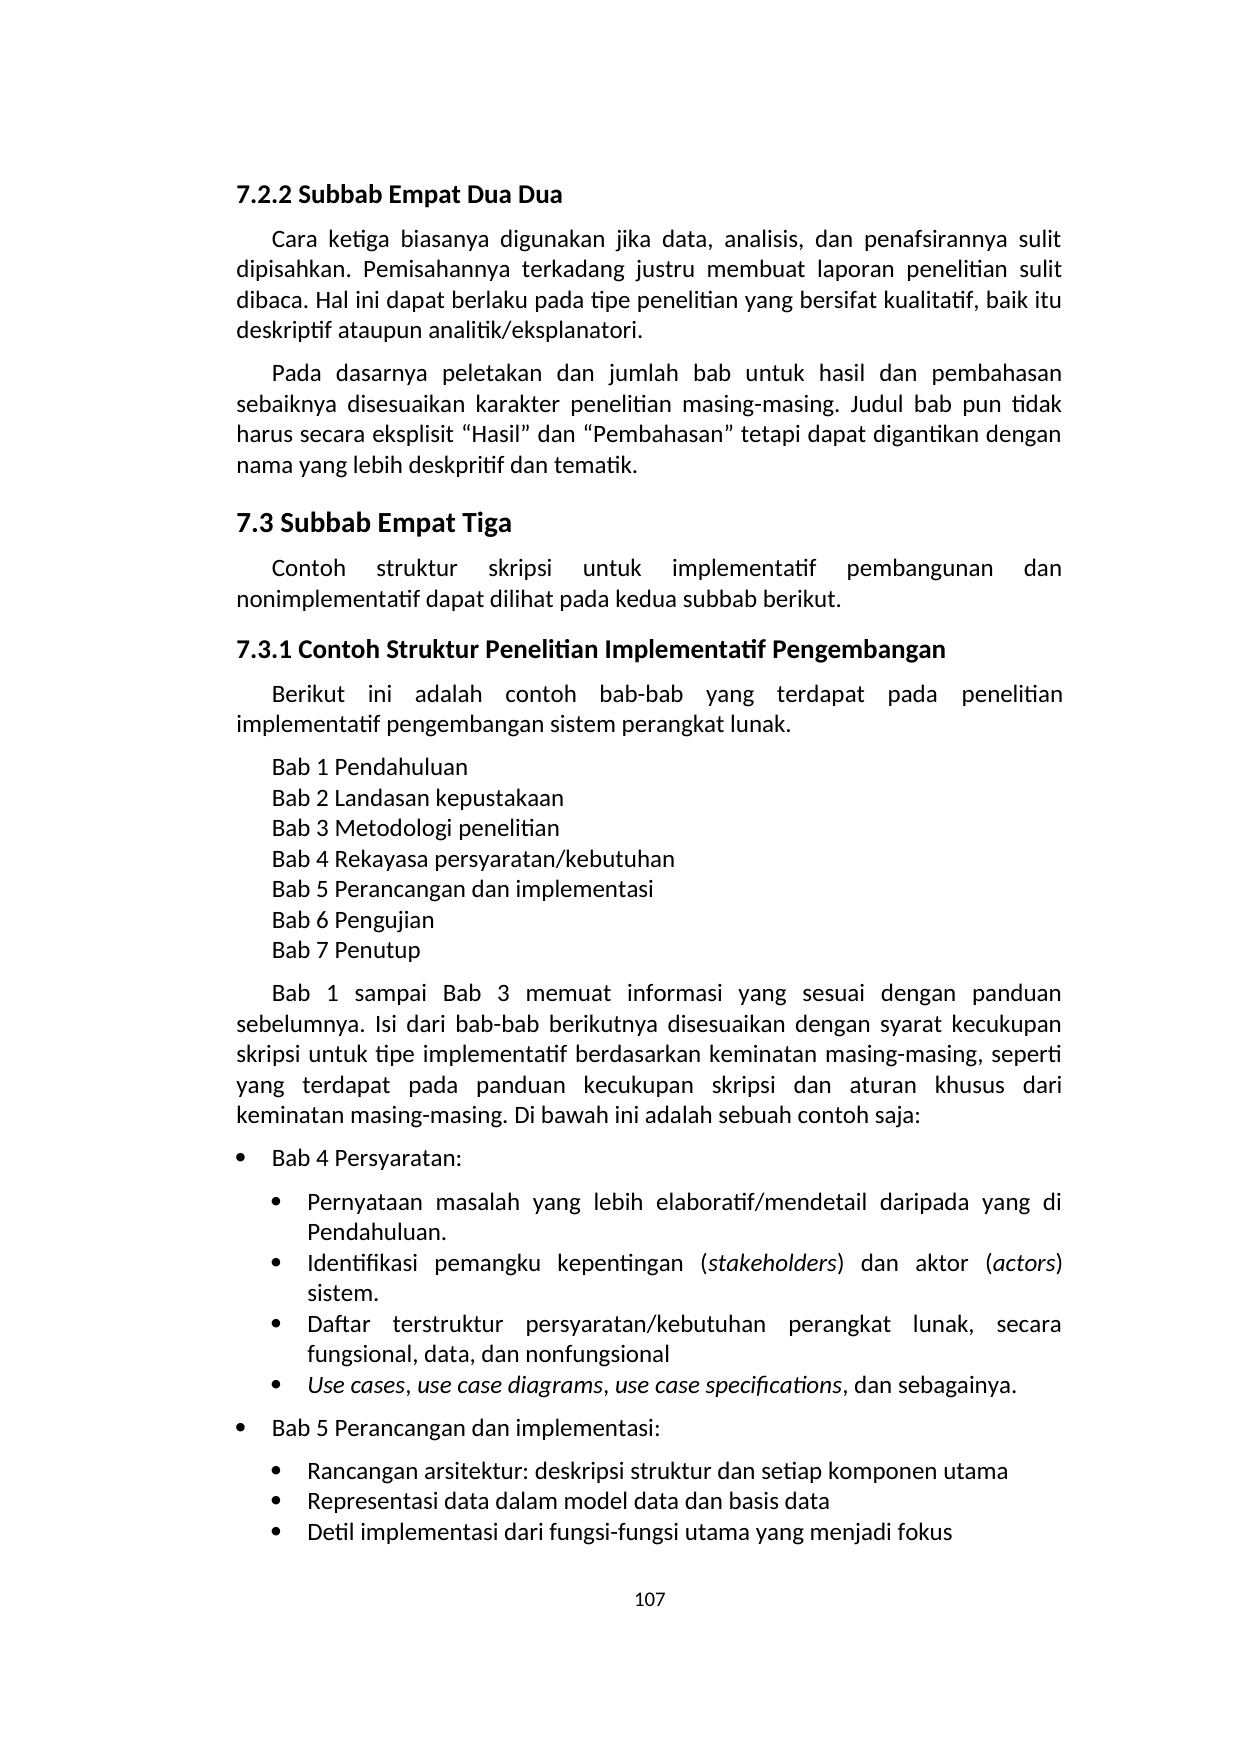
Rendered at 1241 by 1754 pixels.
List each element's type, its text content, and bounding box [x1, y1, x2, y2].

text Berikut ini adalah contoh bab-bab yang terdapat pada penelitian implementatif pengembangan sistem perangkat lunak. [236, 678, 1063, 739]
list Bab 4 Persyaratan: [236, 1143, 1063, 1173]
list Bab 4 Rekayasa persyaratan/kebutuhan [272, 843, 1063, 873]
list Bab 1 Pendahuluan [272, 751, 1063, 782]
list Bab 5 Perancangan dan implementasi [272, 873, 1063, 904]
text Pada dasarnya peletakan dan jumlah bab untuk hasil dan pembahasan sebaiknya disesuaikan karakter penelitian masing-masing. Judul bab pun tidak harus secara eksplisit “Hasil” dan “Pembahasan” tetapi dapat digantikan dengan nama yang lebih deskpritif dan tematik. [236, 357, 1063, 479]
list Daftar terstruktur persyaratan/kebutuhan perangkat lunak, secara fungsional, data, dan nonfungsional [272, 1308, 1063, 1369]
list Identifikasi pemangku kepentingan (stakeholders) dan aktor (actors) sistem. [272, 1247, 1063, 1308]
text Cara ketiga biasanya digunakan jika data, analisis, dan penafsirannya sulit dipisahkan. Pemisahannya terkadang justru membuat laporan penelitian sulit dibaca. Hal ini dapat berlaku pada tipe penelitian yang bersifat kualitatif, baik itu deskriptif ataupun analitik/eksplanatori. [236, 223, 1063, 345]
list Bab 3 Metodologi penelitian [272, 812, 1063, 843]
subtitle Subbab Empat Tiga [236, 504, 1063, 540]
list Representasi data dalam model data dan basis data [272, 1485, 1063, 1516]
list Use cases, use case diagrams, use case specifications, dan sebagainya. [272, 1369, 1063, 1399]
text Contoh struktur skripsi untuk implementatif pembangunan dan nonimplementatif dapat dilihat pada kedua subbab berikut. [236, 552, 1063, 613]
list Bab 7 Penutup [272, 934, 1063, 965]
subtitle Subbab Empat Dua Dua [236, 177, 1063, 210]
text Bab 1 sampai Bab 3 memuat informasi yang sesuai dengan panduan sebelumnya. Isi dari bab-bab berikutnya disesuaikan dengan syarat kecukupan skripsi untuk tipe implementatif berdasarkan keminatan masing-masing, seperti yang terdapat pada panduan kecukupan skripsi dan aturan khusus dari keminatan masing-masing. Di bawah ini adalah sebuah contoh saja: [236, 977, 1063, 1130]
list Rancangan arsitektur: deskripsi struktur dan setiap komponen utama [272, 1455, 1063, 1485]
list Detil implementasi dari fungsi-fungsi utama yang menjadi fokus [272, 1516, 1063, 1546]
list Pernyataan masalah yang lebih elaboratif/mendetail daripada yang di Pendahuluan. [272, 1186, 1063, 1247]
list Bab 5 Perancangan dan implementasi: [236, 1412, 1063, 1442]
list Bab 2 Landasan kepustakaan [272, 782, 1063, 812]
subtitle Contoh Struktur Penelitian Implementatif Pengembangan [236, 632, 1063, 665]
list Bab 6 Pengujian [272, 904, 1063, 934]
